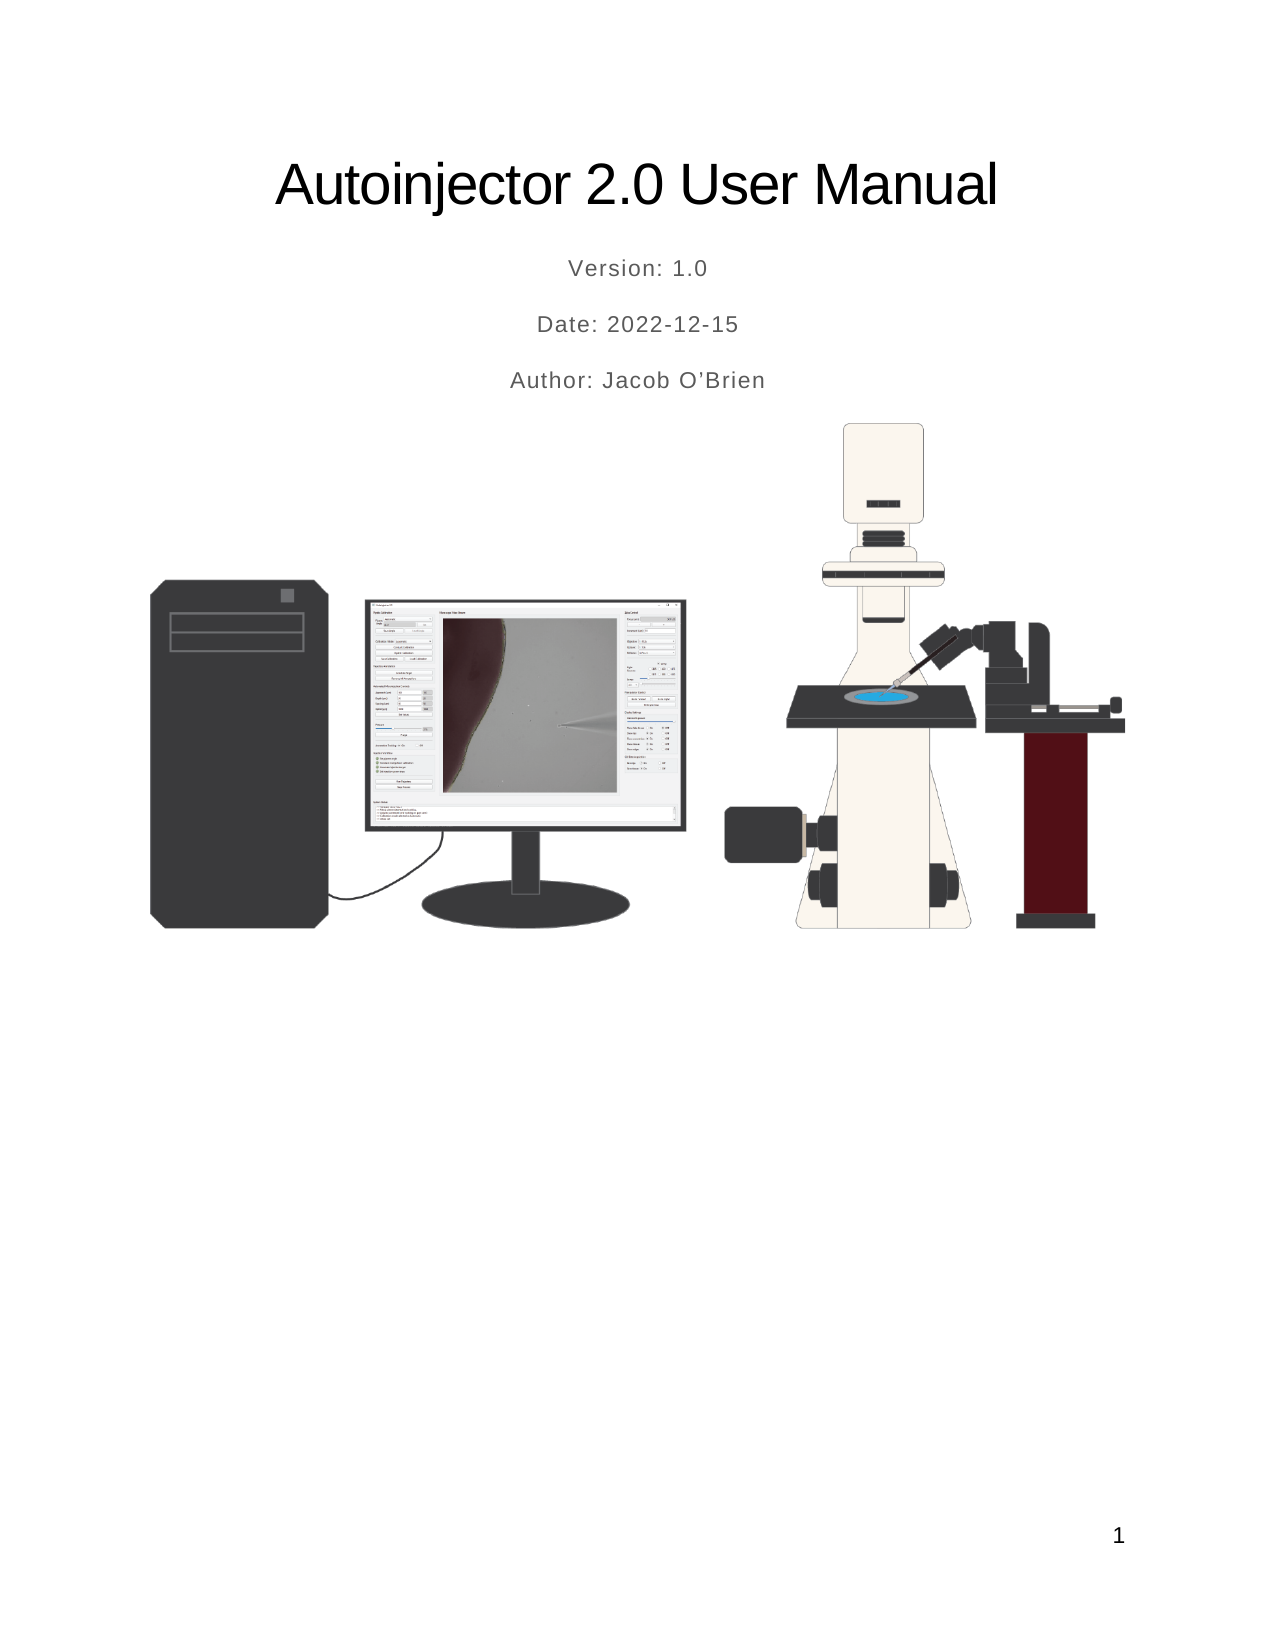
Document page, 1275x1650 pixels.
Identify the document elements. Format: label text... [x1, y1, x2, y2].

subtitle Version: 1.0 [150, 254, 1125, 281]
picture [150, 423, 1125, 929]
subtitle Author: Jacob O’Brien [150, 367, 1125, 393]
subtitle Date: 2022-12-15 [150, 311, 1125, 337]
title Autoinjector 2.0 User Manual [150, 150, 1125, 217]
